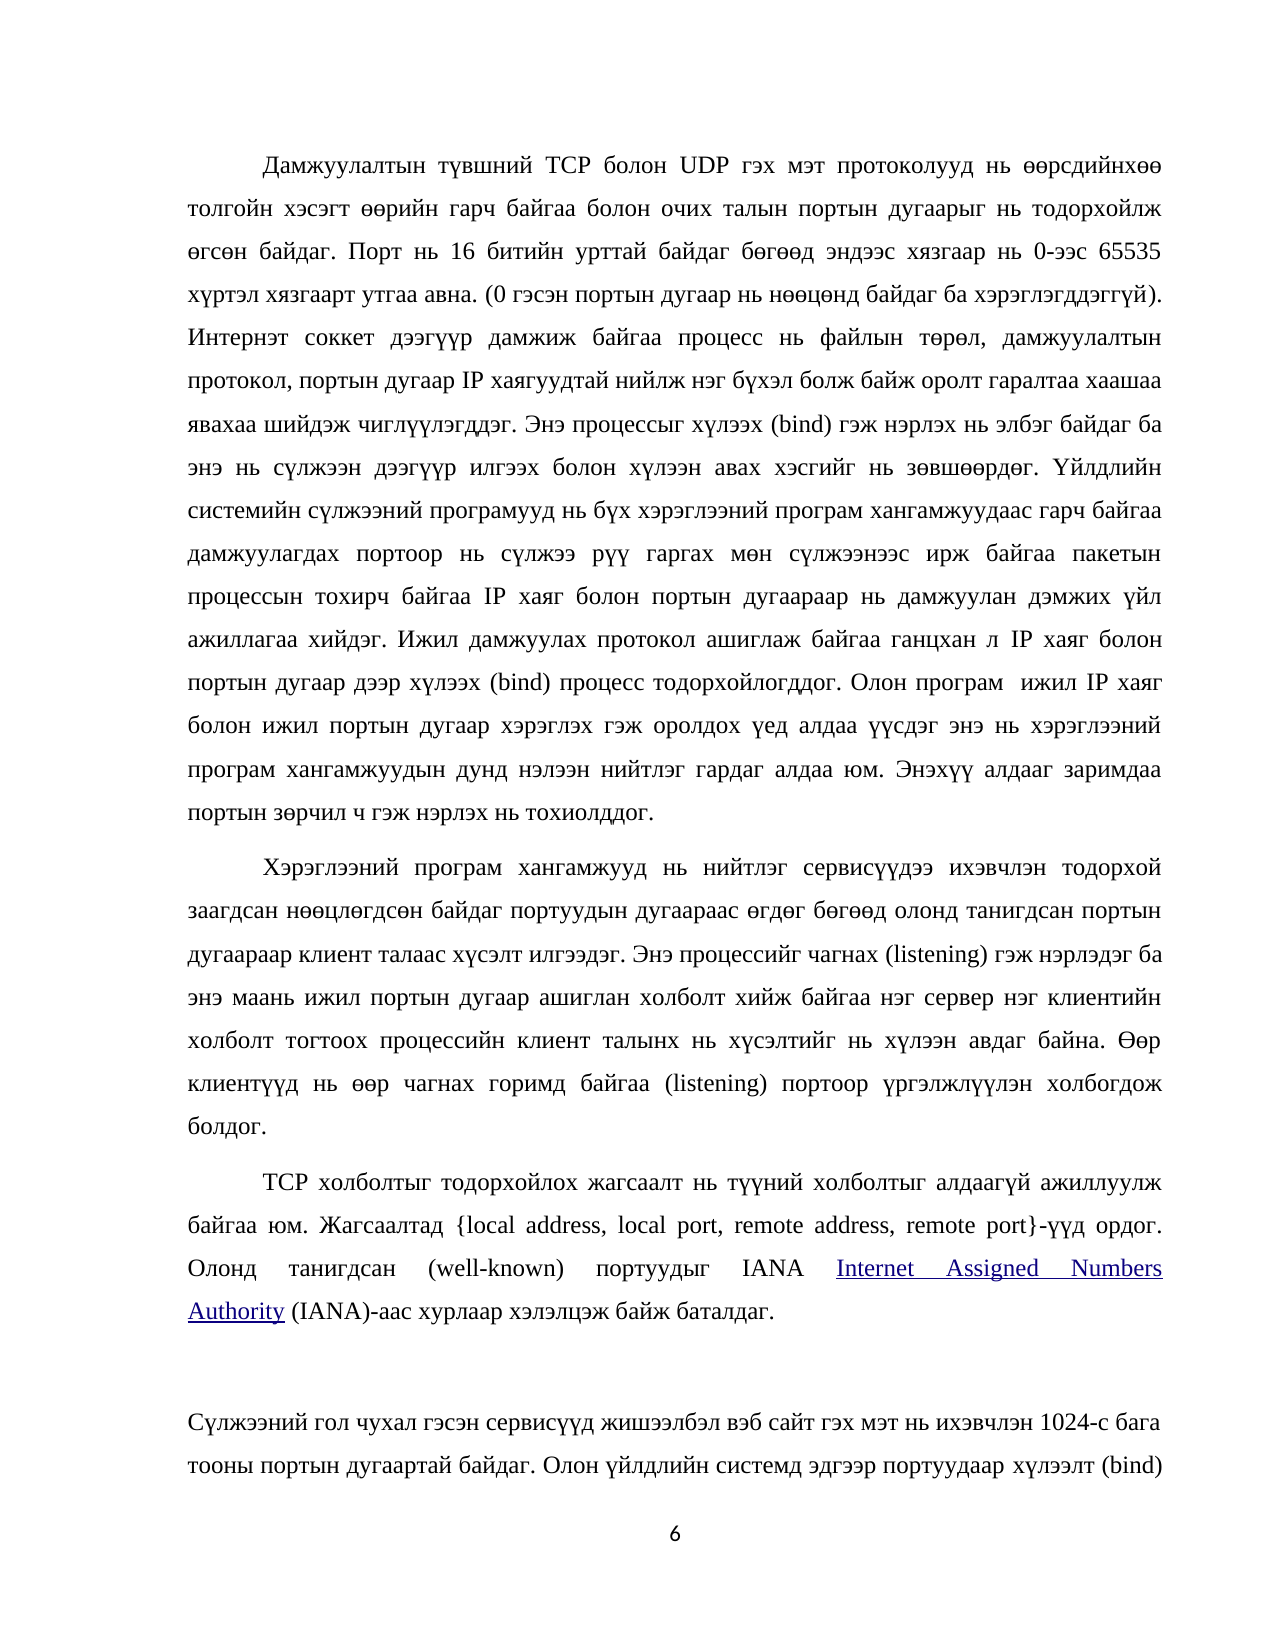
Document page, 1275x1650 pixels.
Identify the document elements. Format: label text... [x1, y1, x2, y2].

text Хэрэглээний програм хангамжууд нь нийтлэг сервисүүдээ ихэвчлэн тодорхой заагдсан нөөцлөгдсөн байдаг портуудын дугаараас өгдөг бөгөөд олонд танигдсан портын дугаараар клиент талаас хүсэлт илгээдэг. Энэ процессийг чагнах (listening) гэж нэрлэдэг ба энэ маань ижил портын дугаар ашиглан холболт хийж байгаа нэг сервер нэг клиентийн холболт тогтоох процессийн клиент талынх нь хүсэлтийг нь хүлээн авдаг байна. Өөр клиентүүд нь өөр чагнах горимд байгаа (listening) портоор үргэлжлүүлэн холбогдож болдог. [187, 852, 1162, 1140]
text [187, 1407, 1162, 1479]
text Дамжуулалтын түвшний TCP болон UDP гэх мэт протоколууд нь өөрсдийнхөө толгойн хэсэгт өөрийн гарч байгаа болон очих талын портын дугаарыг нь тодорхойлж өгсөн байдаг. Порт нь 16 битийн урттай байдаг бөгөөд эндээс хязгаар нь 0-ээс 65535 хүртэл хязгаарт утгаа авна. (0 гэсэн портын дугаар нь нөөцөнд байдаг ба хэрэглэгддэггүй). Интернэт соккет дээгүүр дамжиж байгаа процесс нь файлын төрөл, дамжуулалтын протокол, портын дугаар IP хаягуудтай нийлж нэг бүхэл болж байж оролт гаралтаа хаашаа явахаа шийдэж чиглүүлэгддэг. Энэ процессыг хүлээх (bind) гэж нэрлэх нь элбэг байдаг ба энэ нь сүлжээн дээгүүр илгээх болон хүлээн авах хэсгийг нь зөвшөөрдөг. Үйлдлийн системийн сүлжээний програмууд нь бүх хэрэглээний програм хангамжуудаас гарч байгаа дамжуулагдах портоор нь сүлжээ рүү гаргах мөн сүлжээнээс ирж байгаа пакетын процессын тохирч байгаа IP хаяг болон портын дугаараар нь дамжуулан дэмжих үйл ажиллагаа хийдэг. Ижил дамжуулах протокол ашиглаж байгаа ганцхан л IP хаяг болон портын дугаар дээр хүлээх (bind) процесс тодорхойлогддог. Олон програм ижил IP хаяг болон ижил портын дугаар хэрэглэх гэж оролдох үед алдаа үүсдэг энэ нь хэрэглээний програм хангамжуудын дунд нэлээн нийтлэг гардаг алдаа юм. Энэхүү алдааг заримдаа портын зөрчил ч гэж нэрлэх нь тохиолддог. [187, 150, 1162, 826]
text TCP холболтыг тодорхойлох жагсаалт нь түүний холболтыг алдаагүй ажиллуулж байгаа юм. Жагсаалтад {local address, local port, remote address, remote port}-үүд ордог. Олонд танигдсан (well-known) портуудыг IANA Internet Assigned Numbers Authority (IANA)-аас хурлаар хэлэлцэж байж баталдаг. [187, 1167, 1162, 1325]
